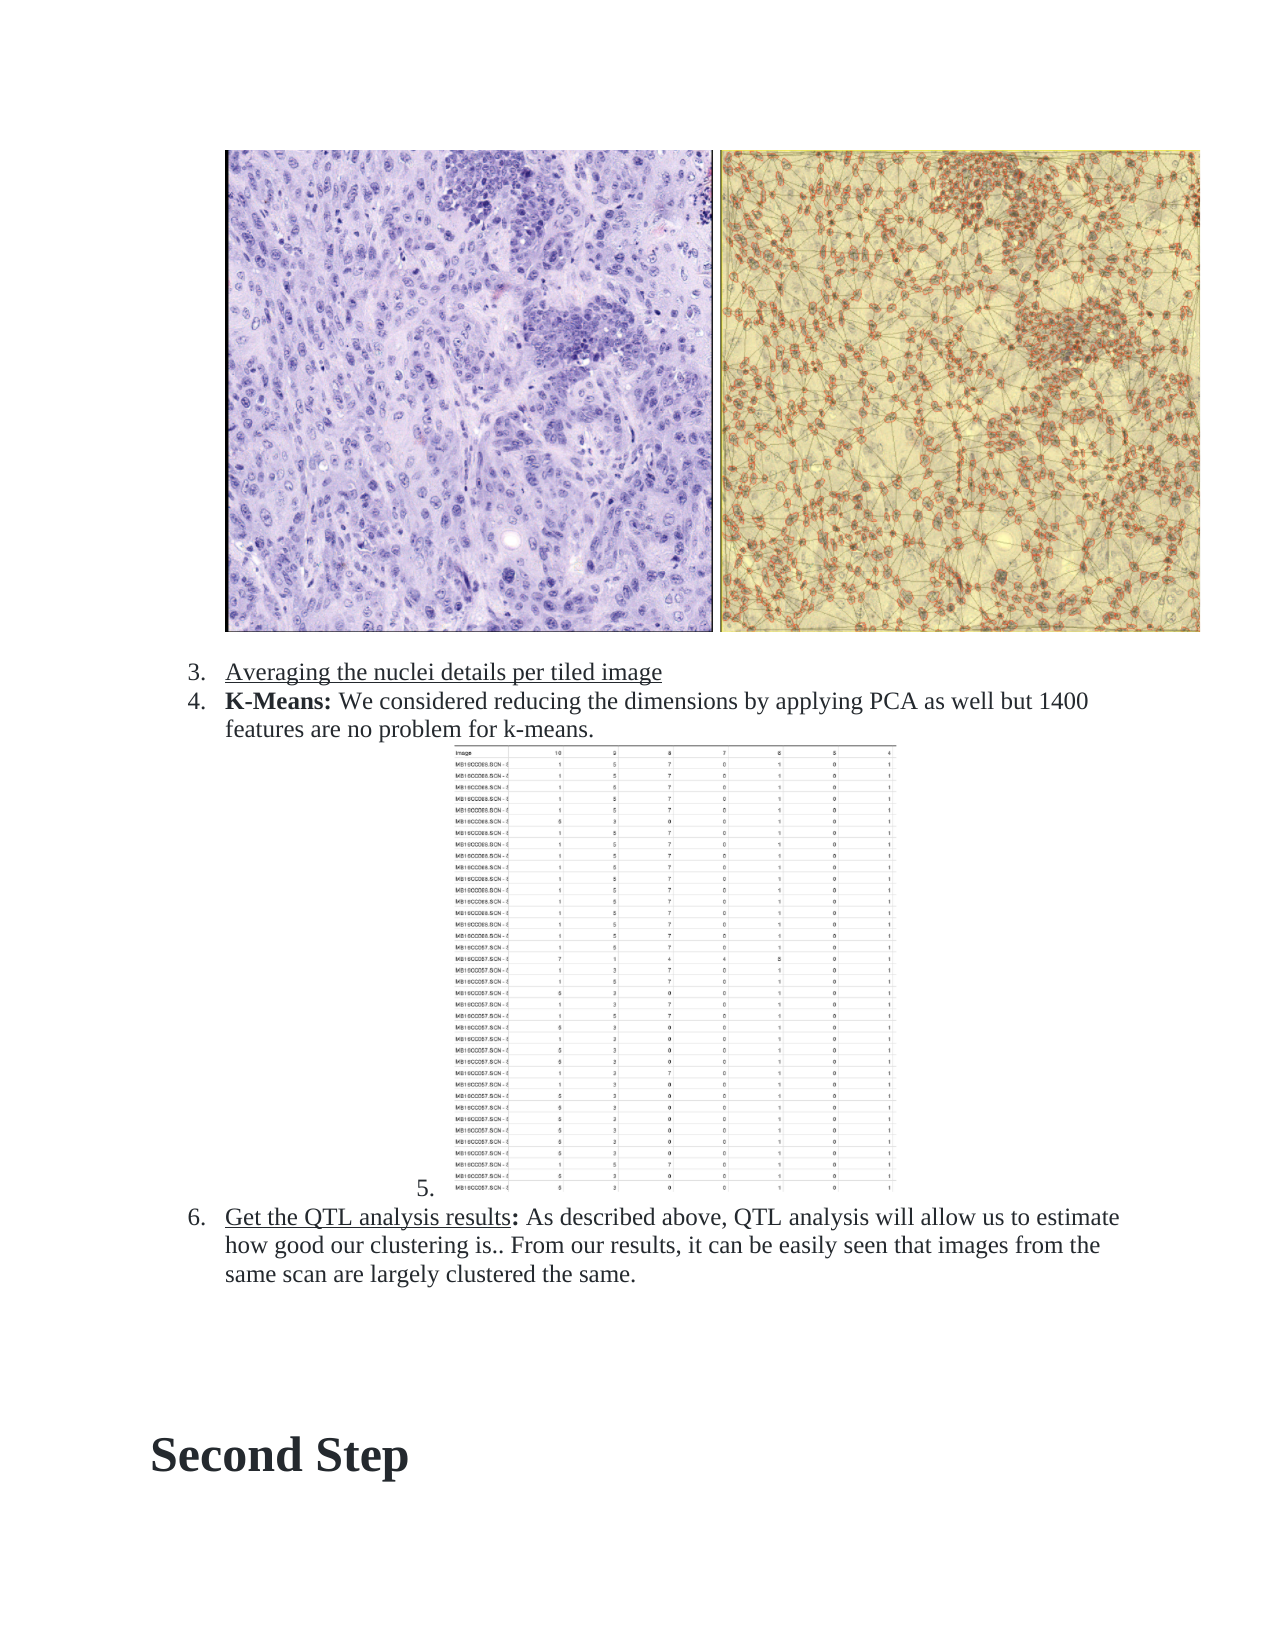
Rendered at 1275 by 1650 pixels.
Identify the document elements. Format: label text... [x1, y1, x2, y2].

list K-Means: We considered reducing the dimensions by applying PCA as well but 1400 features are no problem for k-means. [187, 686, 1125, 743]
picture [225, 150, 1200, 632]
list Get the QTL analysis results: As described above, QTL analysis will allow us to estimate how good our clustering is.. From our results, it can be easily seen that images from the same scan are largely clustered the same. [187, 1202, 1125, 1288]
subtitle Second Step [150, 1425, 1125, 1482]
list Averaging the nuclei details per tiled image [187, 657, 1125, 686]
picture [453, 743, 897, 1197]
